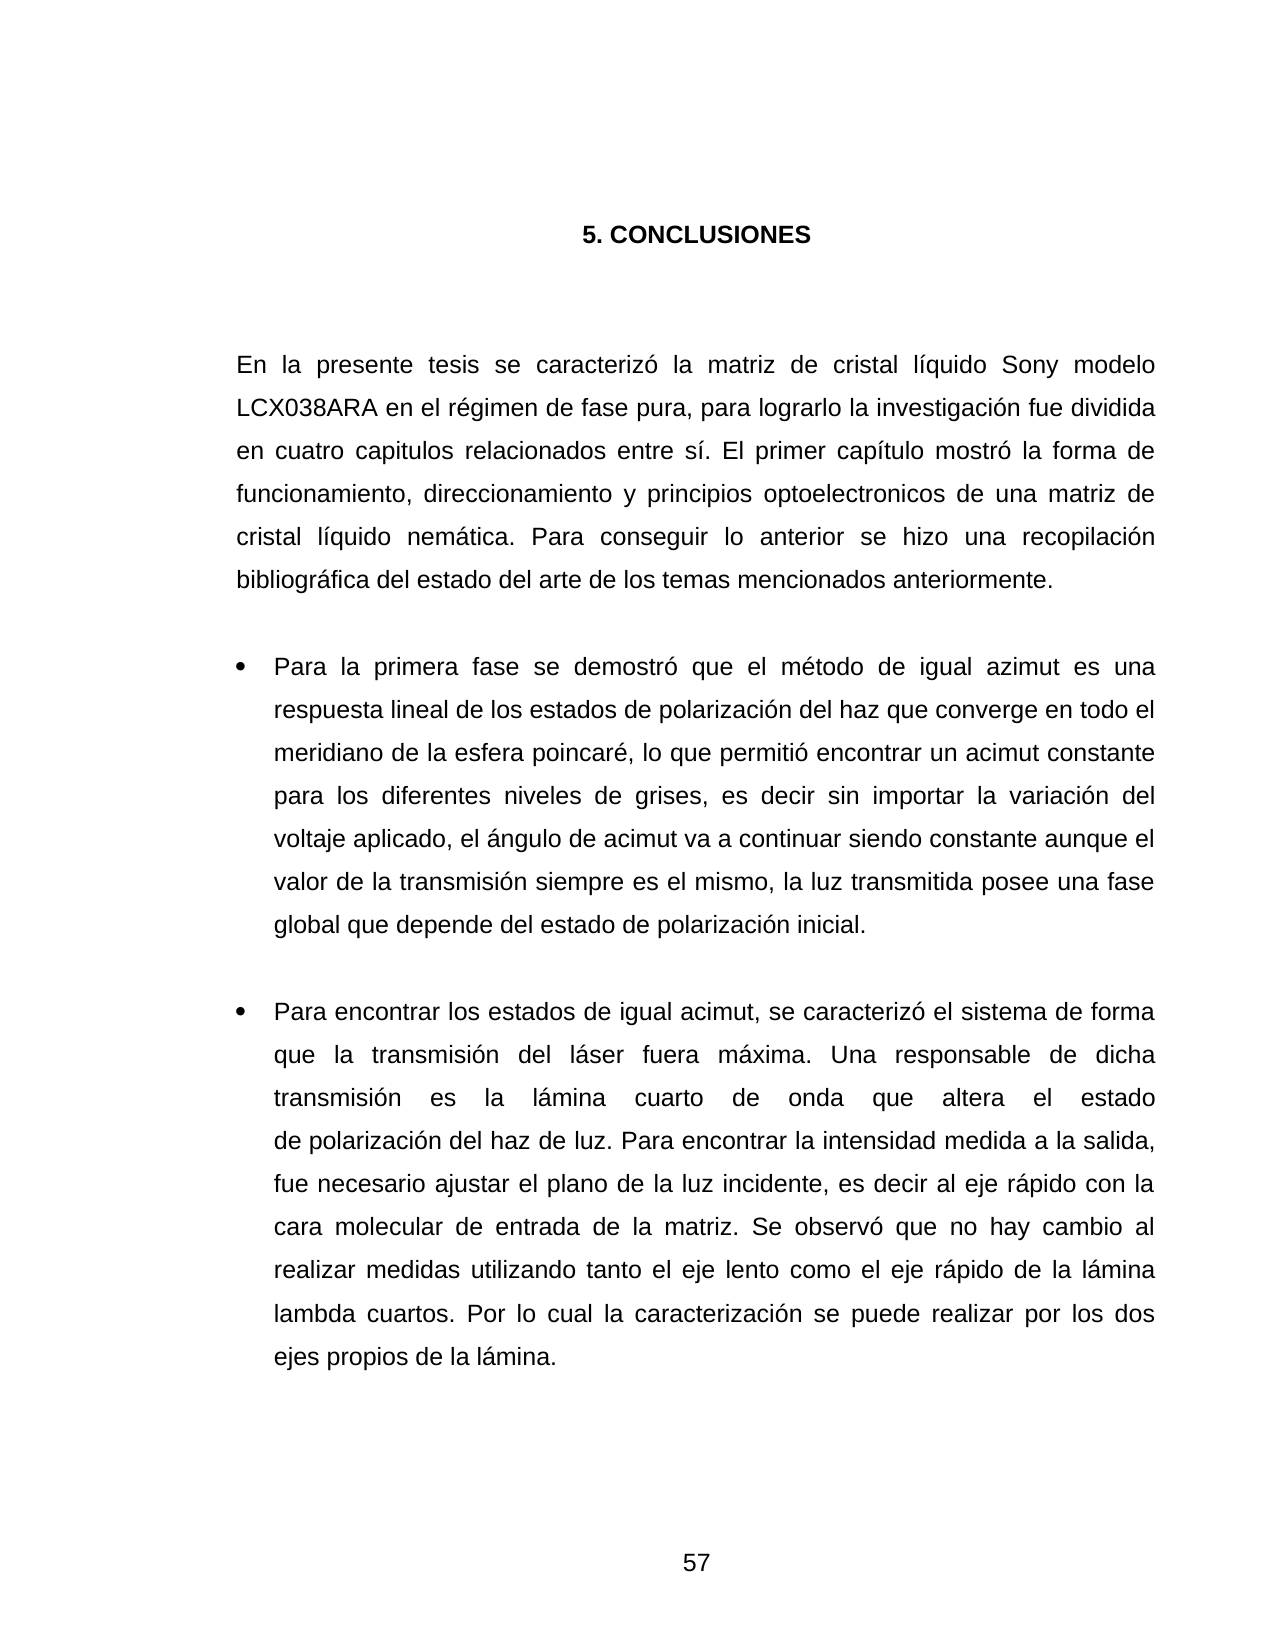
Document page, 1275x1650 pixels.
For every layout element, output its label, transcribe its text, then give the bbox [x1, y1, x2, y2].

text En la presente tesis se caracterizó la matriz de cristal líquido Sony modelo LCX038ARA en el régimen de fase pura, para lograrlo la investigación fue dividida en cuatro capitulos relacionados entre sí. El primer capítulo mostró la forma de funcionamiento, direccionamiento y principios optoelectronicos de una matriz de cristal líquido nemática. Para conseguir lo anterior se hizo una recopilación bibliográfica del estado del arte de los temas mencionados anteriormente. [236, 350, 1157, 594]
subtitle 5. CONCLUSIONES [236, 220, 1157, 249]
list Para la primera fase se demostró que el método de igual azimut es una respuesta lineal de los estados de polarización del haz que converge en todo el meridiano de la esfera poincaré, lo que permitió encontrar un acimut constante para los diferentes niveles de grises, es decir sin importar la variación del voltaje aplicado, el ángulo de acimut va a continuar siendo constante aunque el valor de la transmisión siempre es el mismo, la luz transmitida posee una fase global que depende del estado de polarización inicial. [236, 652, 1157, 939]
list Para encontrar los estados de igual acimut, se caracterizó el sistema de forma que la transmisión del láser fuera máxima. Una responsable de dicha transmisión es la lámina cuarto de onda que altera el estado de polarización del haz de luz. Para encontrar la intensidad medida a la salida, fue necesario ajustar el plano de la luz incidente, es decir al eje rápido con la cara molecular de entrada de la matriz. Se observó que no hay cambio al realizar medidas utilizando tanto el eje lento como el eje rápido de la lámina lambda cuartos. Por lo cual la caracterización se puede realizar por los dos ejes propios de la lámina. [236, 997, 1157, 1371]
